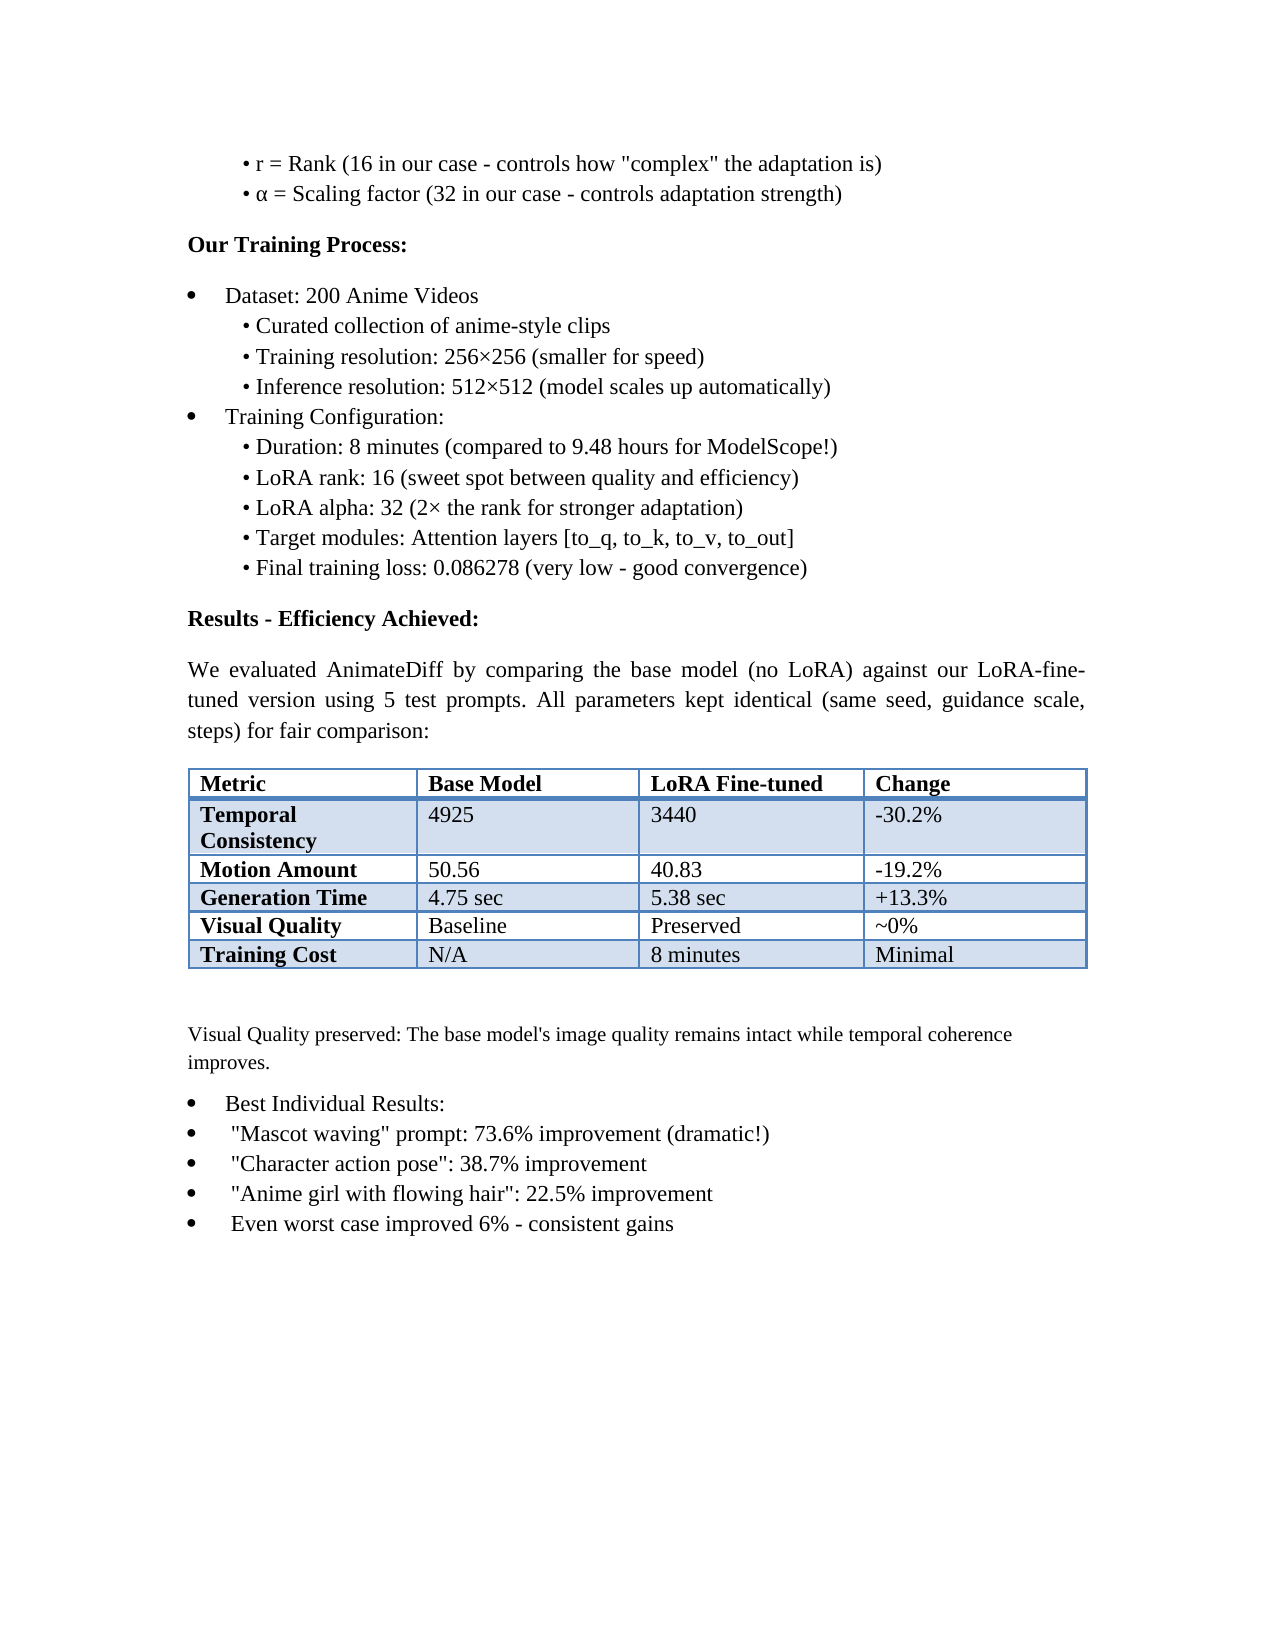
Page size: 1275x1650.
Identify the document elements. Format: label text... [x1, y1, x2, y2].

table_cell Training Cost [190, 941, 416, 967]
table_cell 8 minutes [640, 941, 863, 967]
list • Duration: 8 minutes (compared to 9.48 hours for ModelScope!) [225, 433, 1087, 460]
list • α = Scaling factor (32 in our case - controls adaptation strength) [225, 180, 1087, 207]
list • Target modules: Attention layers [to_q, to_k, to_v, to_out] [225, 524, 1087, 550]
list • Inference resolution: 512×512 (model scales up automatically) [225, 373, 1087, 399]
table_cell Baseline [418, 913, 638, 939]
table_cell 4925 [418, 801, 638, 853]
list • Curated collection of anime-style clips [225, 312, 1087, 339]
text Results - Efficiency Achieved: [187, 605, 1087, 632]
table_cell N/A [418, 941, 638, 967]
text Our Training Process: [187, 231, 1087, 258]
list Best Individual Results: [187, 1090, 1087, 1116]
text We evaluated AnimateDiff by comparing the base model (no LoRA) against our LoRA-fine-tuned version using 5 test prompts. All parameters kept identical (same seed, guidance scale, steps) for fair comparison: [187, 656, 1087, 743]
table_header Change [865, 770, 1085, 796]
table_cell Minimal [865, 941, 1085, 967]
table_cell -30.2% [865, 801, 1085, 853]
list Training Configuration: [187, 403, 1087, 429]
table_cell +13.3% [865, 884, 1085, 910]
table_header LoRA Fine-tuned [640, 770, 863, 796]
list • LoRA alpha: 32 (2× the rank for stronger adaptation) [225, 494, 1087, 520]
list • LoRA rank: 16 (sweet spot between quality and efficiency) [225, 463, 1087, 490]
list • Final training loss: 0.086278 (very low - good convergence) [225, 554, 1087, 581]
list Even worst case improved 6% - consistent gains [187, 1211, 1087, 1237]
table_cell Temporal Consistency [190, 801, 416, 853]
table_cell 4.75 sec [418, 884, 638, 910]
table_cell -19.2% [865, 856, 1085, 882]
table_cell Motion Amount [190, 856, 416, 882]
table_cell Visual Quality [190, 913, 416, 939]
list • Training resolution: 256×256 (smaller for speed) [225, 343, 1087, 369]
table_cell 40.83 [640, 856, 863, 882]
list "Anime girl with flowing hair": 22.5% improvement [187, 1180, 1087, 1207]
table_cell 50.56 [418, 856, 638, 882]
table_header Base Model [418, 770, 638, 796]
list Dataset: 200 Anime Videos [187, 282, 1087, 309]
list • r = Rank (16 in our case - controls how "complex" the adaptation is) [225, 150, 1087, 176]
table_cell Generation Time [190, 884, 416, 910]
table_cell 3440 [640, 801, 863, 853]
text Visual Quality preserved: The base model's image quality remains intact while temporal coherence improves. [187, 1022, 1042, 1074]
list "Character action pose": 38.7% improvement [187, 1150, 1087, 1176]
table_cell 5.38 sec [640, 884, 863, 910]
table_cell ~0% [865, 913, 1085, 939]
list "Mascot waving" prompt: 73.6% improvement (dramatic!) [187, 1120, 1087, 1146]
table_cell Preserved [640, 913, 863, 939]
table_header Metric [190, 770, 416, 796]
